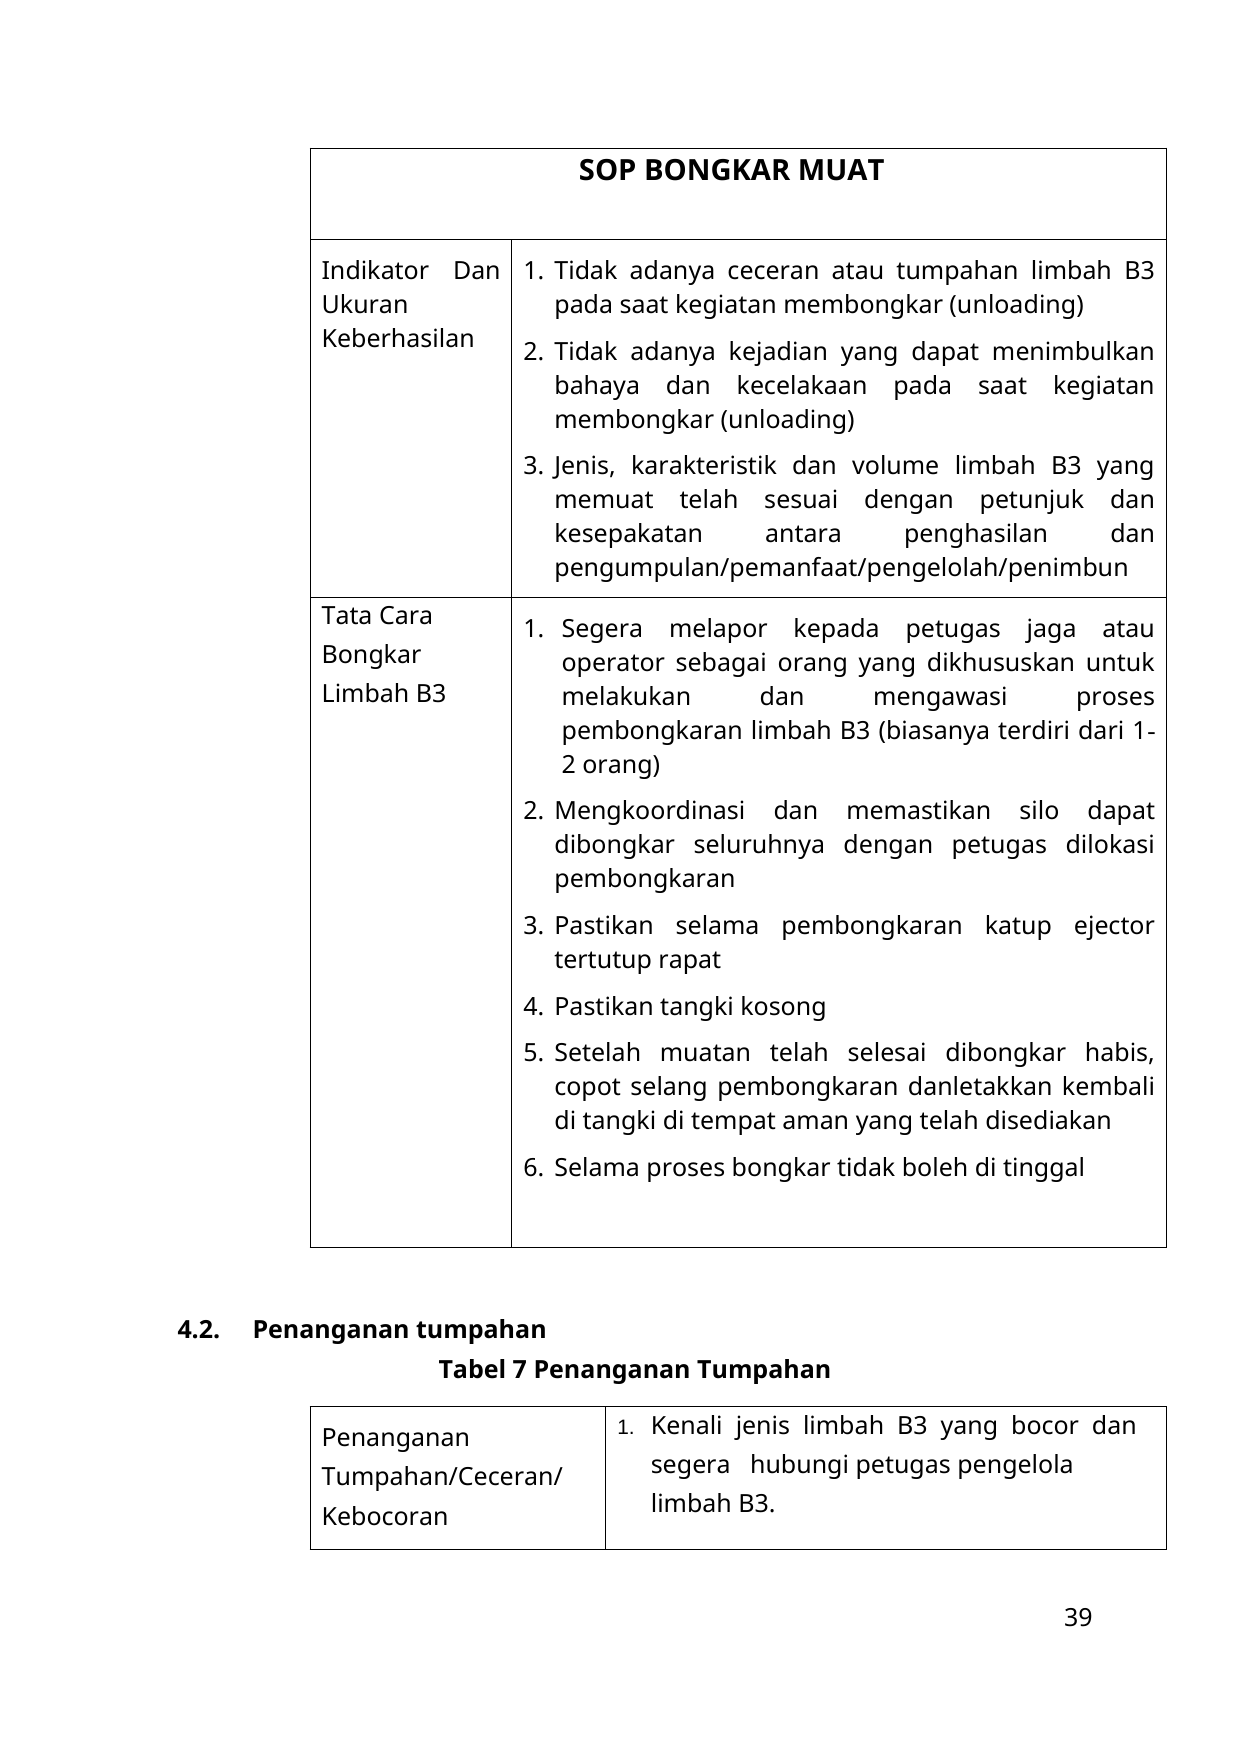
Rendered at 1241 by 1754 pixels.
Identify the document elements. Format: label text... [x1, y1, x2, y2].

table_cell Tidak adanya ceceran atau tumpahan limbah B3 pada saat kegiatan membongkar (unloading) Tidak adanya kejadian yang dapat menimbulkan bahaya dan kecelakaan pada saat kegiatan membongkar (unloading) Jenis, karakteristik dan volume limbah B3 yang memuat telah sesuai dengan petunjuk dan kesepakatan antara penghasilan dan pengumpulan/pemanfaat/pengelolah/penimbun [512, 240, 1166, 597]
table_cell Segera melapor kepada petugas jaga atau operator sebagai orang yang dikhususkan untuk melakukan dan mengawasi proses pembongkaran limbah B3 (biasanya terdiri dari 1‐2 orang) Mengkoordinasi dan memastikan silo dapat dibongkar seluruhnya dengan petugas dilokasi pembongkaran Pastikan selama pembongkaran katup ejector tertutup rapat Pastikan tangki kosong Setelah muatan telah selesai dibongkar habis, copot selang pembongkaran danletakkan kembali di tangki di tempat aman yang telah disediakan Selama proses bongkar tidak boleh di tinggal [512, 598, 1166, 1247]
table_cell Tata Cara Bongkar Limbah B3 [311, 598, 511, 1247]
table_header SOP BONGKAR MUAT [311, 149, 1166, 239]
subtitle Penanganan tumpahan [177, 1312, 1092, 1346]
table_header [311, 1407, 605, 1549]
table_cell Indikator Dan Ukuran Keberhasilan [311, 240, 511, 597]
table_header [606, 1407, 1166, 1549]
text Tabel 7 Penanganan Tumpahan [177, 1351, 1092, 1385]
